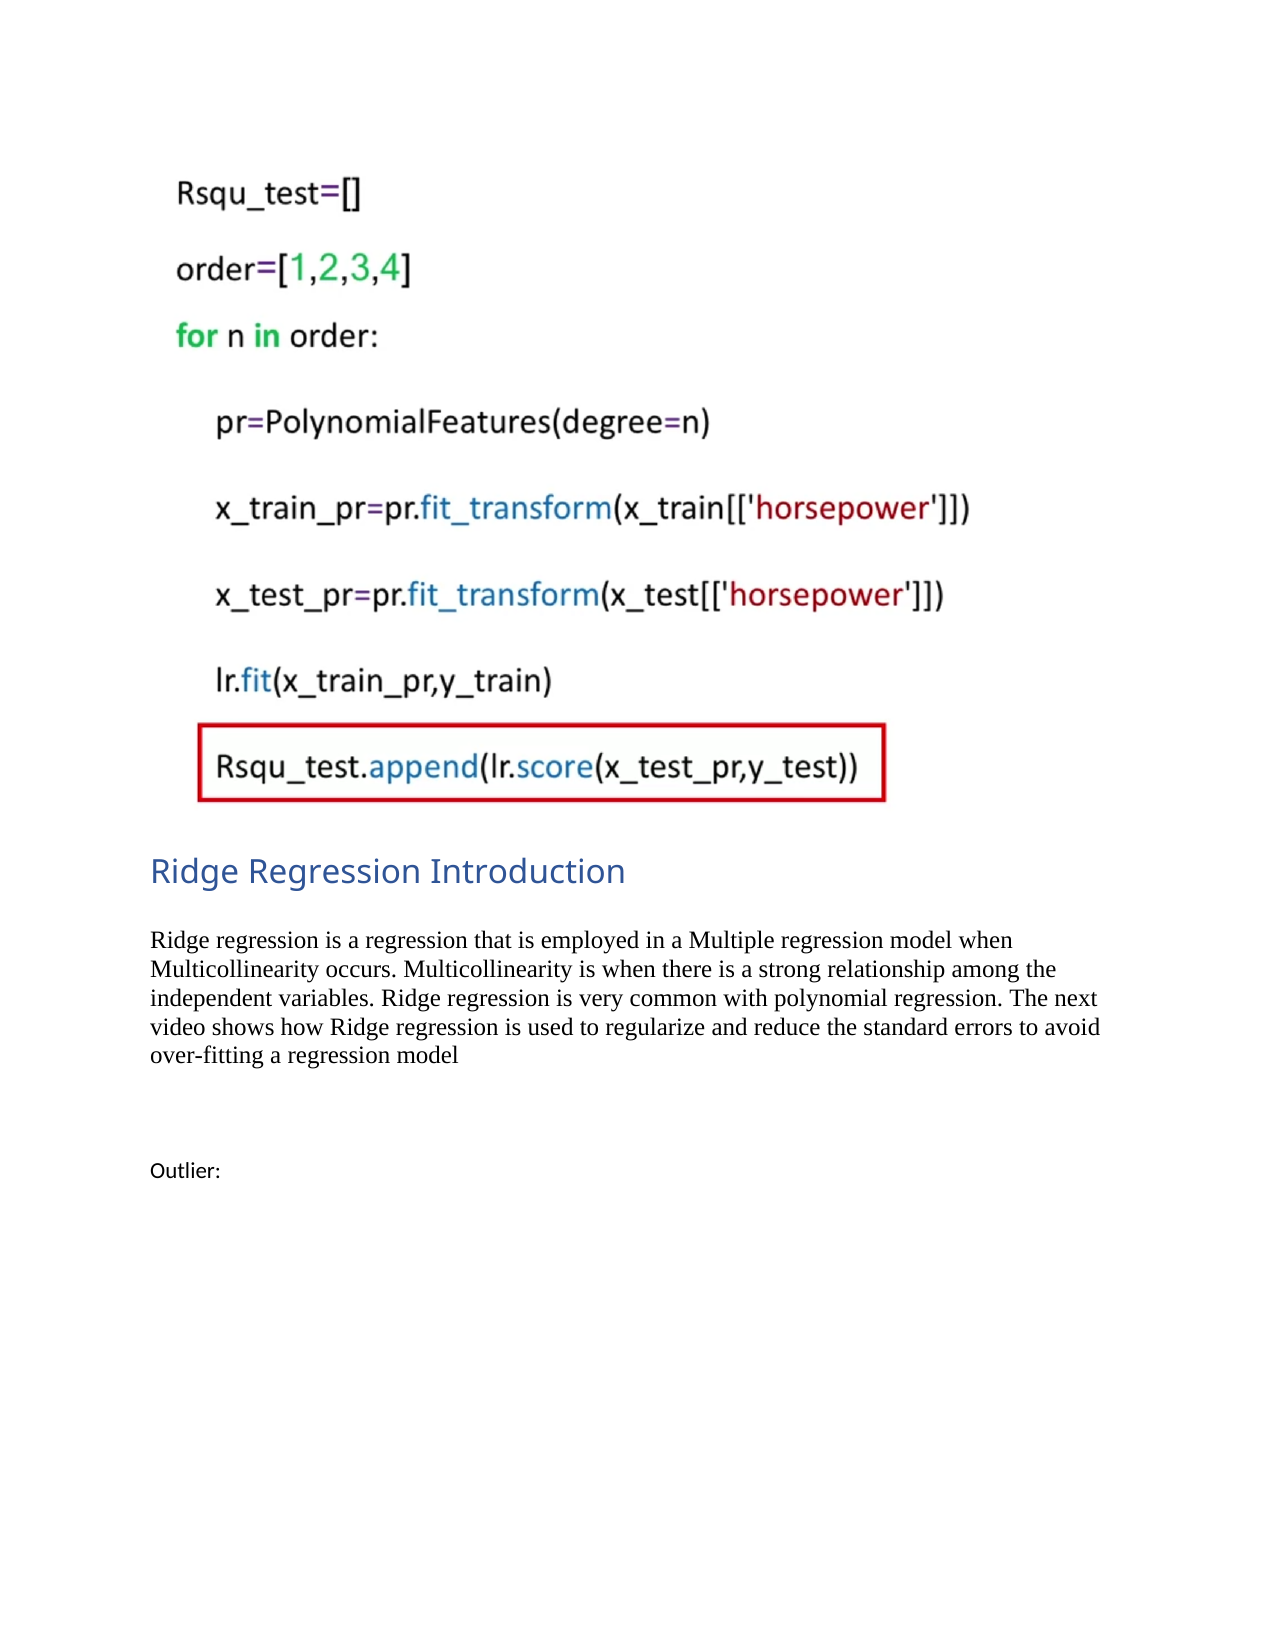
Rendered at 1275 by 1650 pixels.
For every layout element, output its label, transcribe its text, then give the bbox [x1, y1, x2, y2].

picture [150, 150, 1125, 819]
subtitle Ridge Regression Introduction [150, 847, 1125, 893]
text Outlier: [150, 1156, 1125, 1184]
text Ridge regression is a regression that is employed in a Multiple regression model when Multicollinearity occurs. Multicollinearity is when there is a strong relationship among the independent variables. Ridge regression is very common with polynomial regression. The next video shows how Ridge regression is used to regularize and reduce the standard errors to avoid over-fitting a regression model [150, 926, 1125, 1069]
